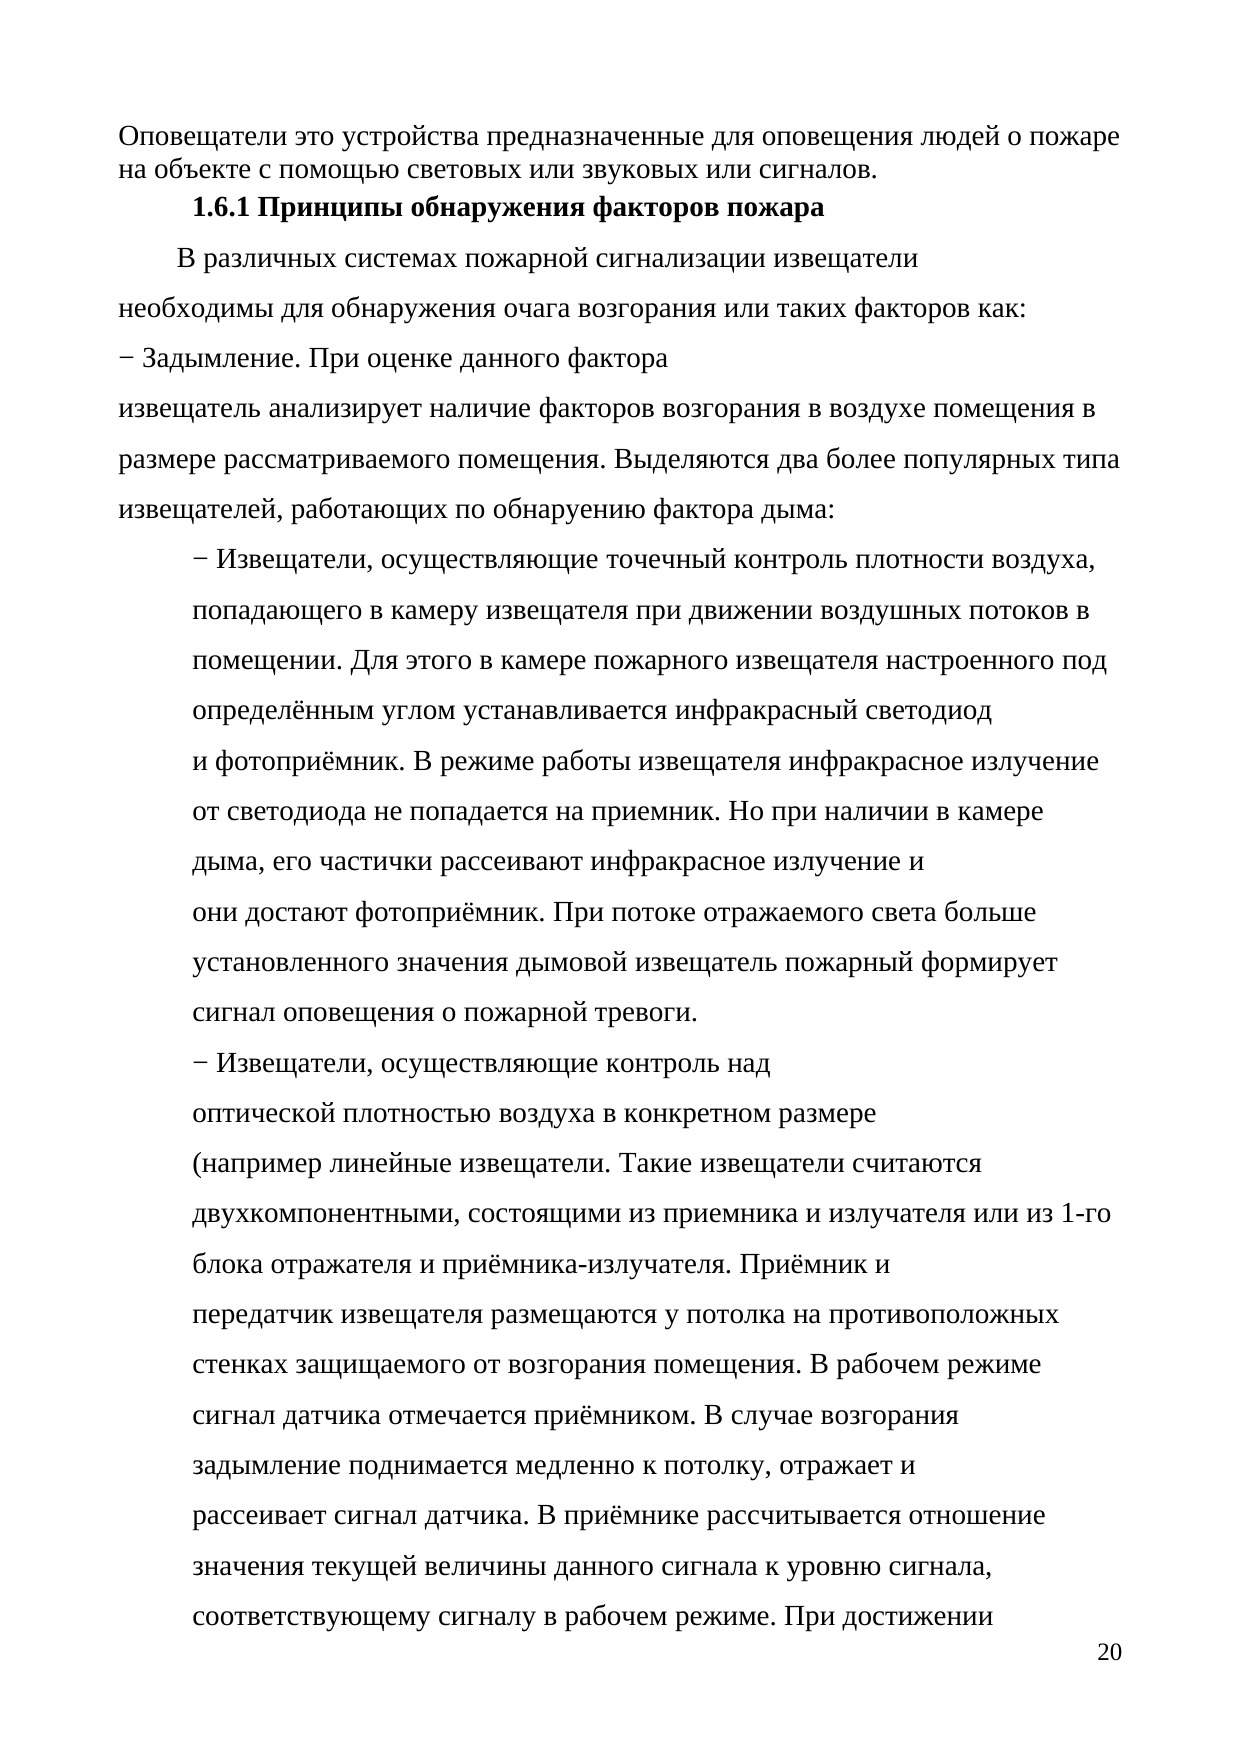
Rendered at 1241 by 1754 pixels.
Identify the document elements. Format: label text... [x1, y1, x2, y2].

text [192, 1045, 1122, 1632]
subtitle 1.6.1 Принципы обнаружения факторов пожара [118, 189, 1122, 223]
text − Извещатели, осуществляющие точечный контроль плотности воздуха, попадающего в камеру извещателя при движении воздушных потоков в помещении. Для этого в камере пожарного извещателя настроенного под определённым углом устанавливается инфракрасный светодиод и фотоприёмник. В режиме работы извещателя инфракрасное излучение от светодиода не попадается на приемник. Но при наличии в камере дыма, его частички рассеивают инфракрасное излучение и они достают фотоприёмник. При потоке отражаемого света больше установленного значения дымовой извещатель пожарный формирует сигнал оповещения о пожарной тревоги. [192, 542, 1122, 1028]
text В различных системах пожарной сигнализации извещатели необходимы для обнаружения очага возгорания или таких факторов как: [118, 240, 1122, 323]
text Оповещатели это устройства предназначенные для оповещения людей о пожаре на объекте с помощью световых или звуковых или сигналов. [118, 118, 1122, 185]
text − Задымление. При оценке данного фактора извещатель анализирует наличие факторов возгорания в воздухе помещения в размере рассматриваемого помещения. Выделяются два более популярных типа извещателей, работающих по обнаруению фактора дыма: [118, 340, 1122, 525]
